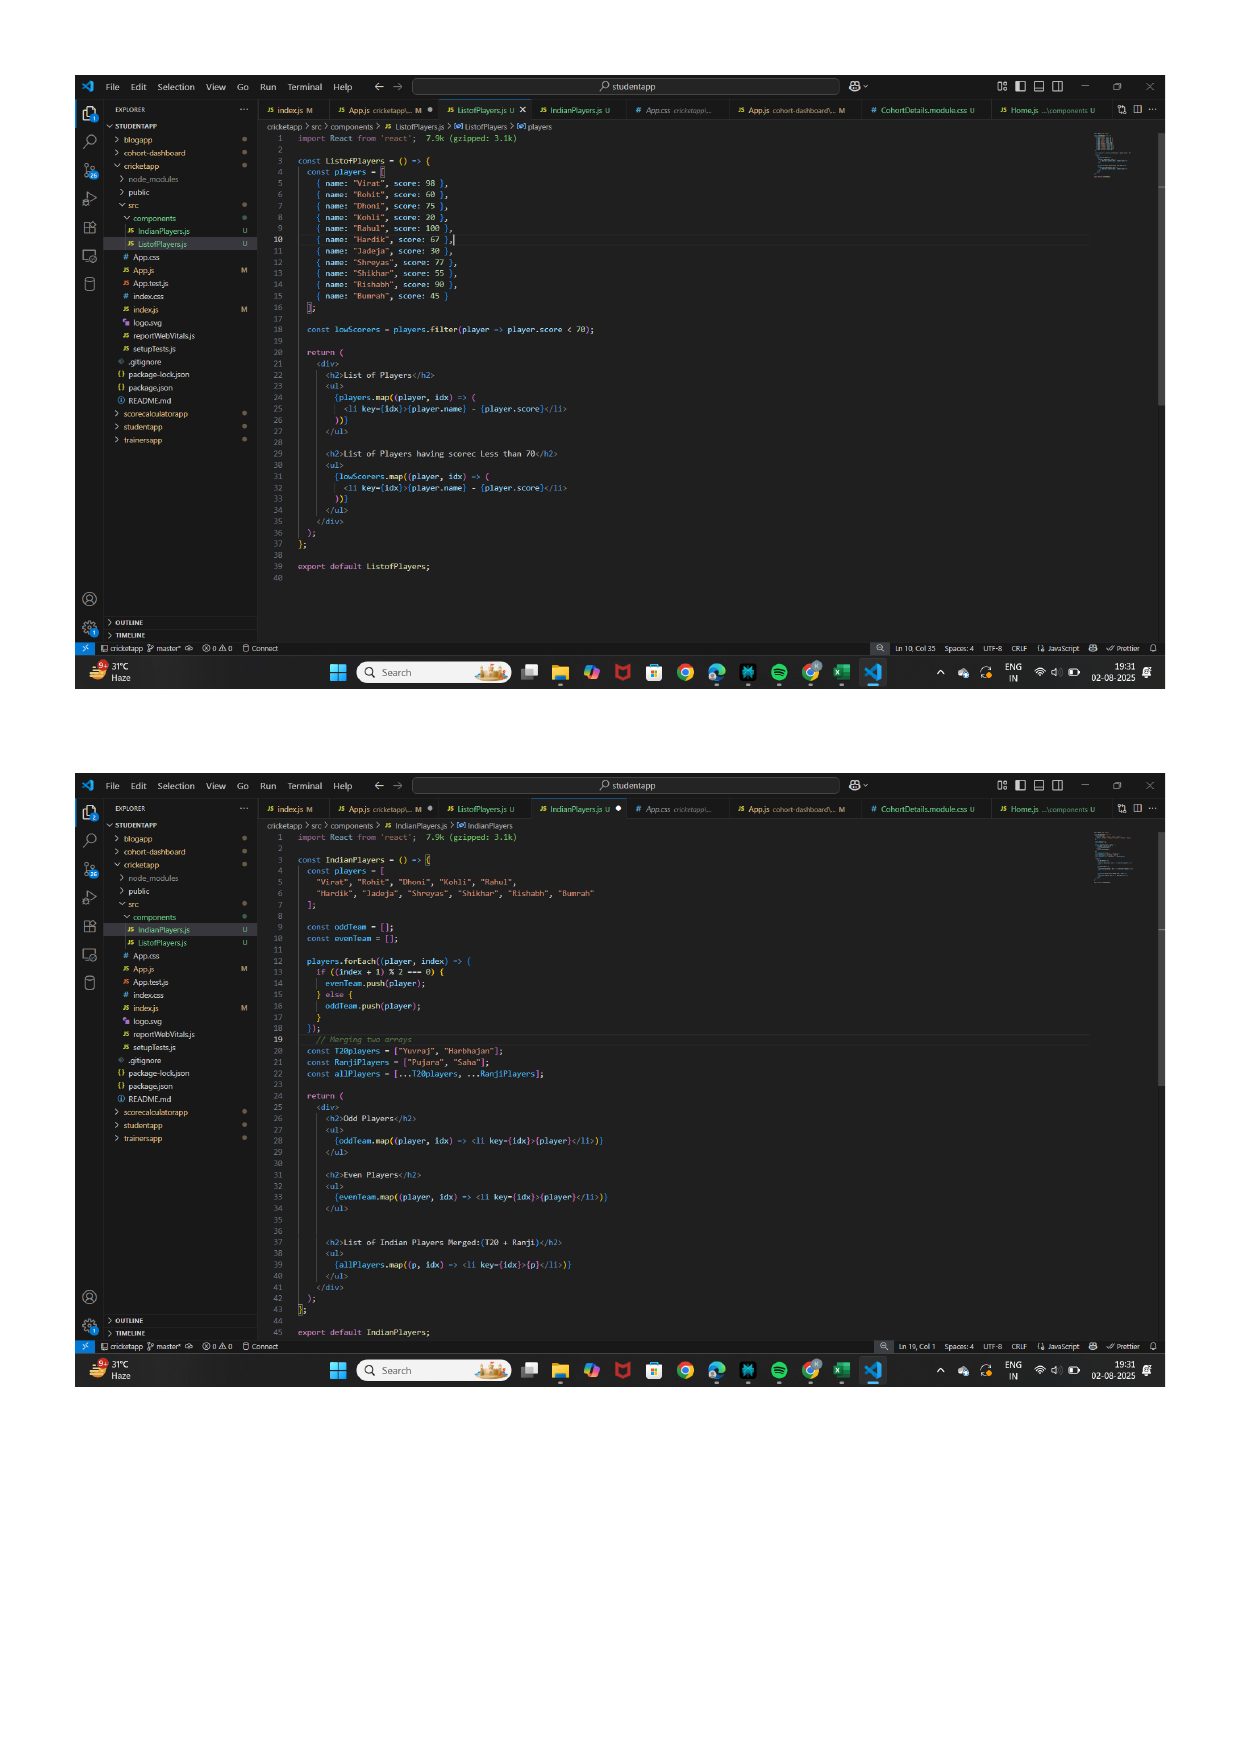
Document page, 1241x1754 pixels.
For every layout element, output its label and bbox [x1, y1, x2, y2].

picture [75, 75, 1166, 689]
picture [75, 773, 1166, 1387]
